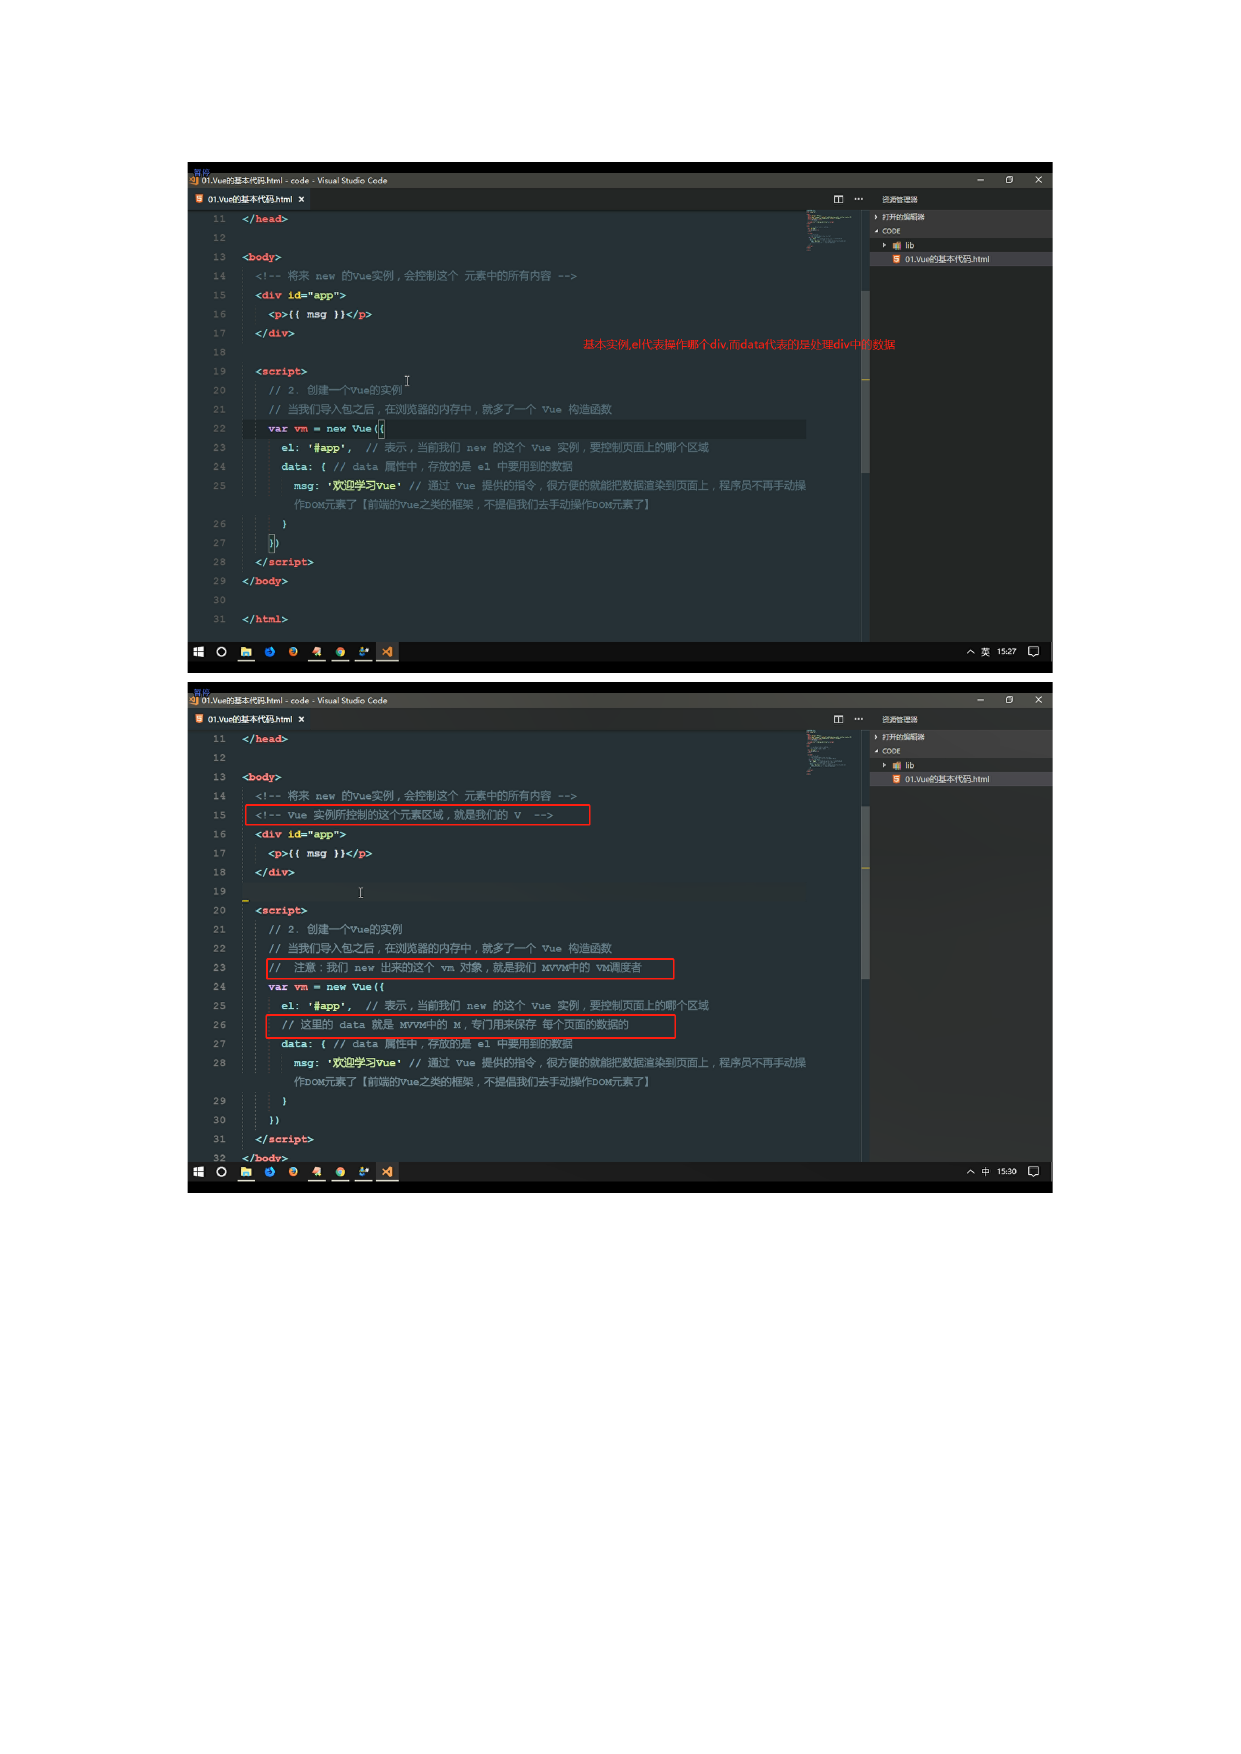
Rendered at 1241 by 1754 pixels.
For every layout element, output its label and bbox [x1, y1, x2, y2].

picture [187, 162, 1053, 673]
picture [187, 682, 1053, 1193]
